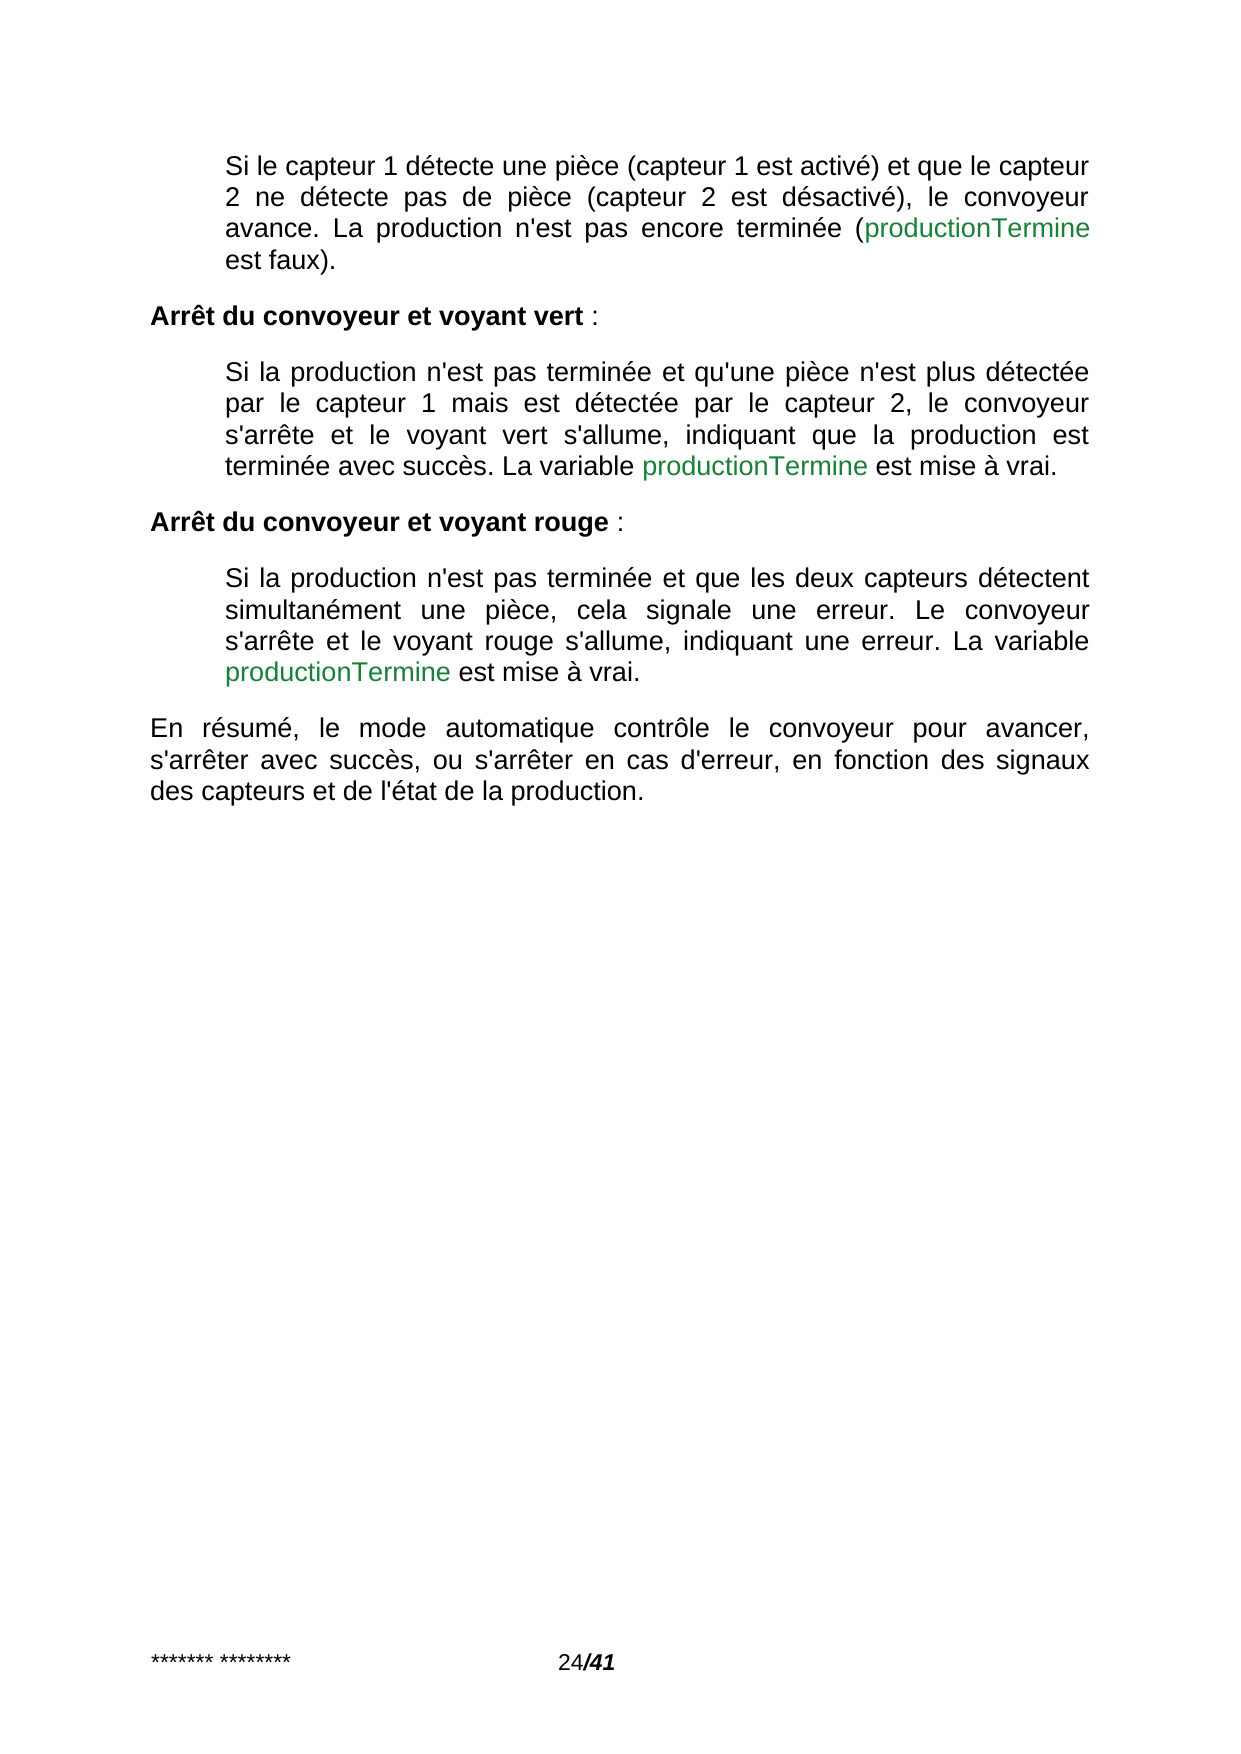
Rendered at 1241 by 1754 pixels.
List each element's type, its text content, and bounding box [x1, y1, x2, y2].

text Si la production n'est pas terminée et qu'une pièce n'est plus détectée par le capteur 1 mais est détectée par le capteur 2, le convoyeur s'arrête et le voyant vert s'allume, indiquant que la production est terminée avec succès. La variable productionTermine est mise à vrai. [225, 356, 1090, 481]
text Si la production n'est pas terminée et que les deux capteurs détectent simultanément une pièce, cela signale une erreur. Le convoyeur s'arrête et le voyant rouge s'allume, indiquant une erreur. La variable productionTermine est mise à vrai. [225, 562, 1090, 687]
text Si le capteur 1 détecte une pièce (capteur 1 est activé) et que le capteur 2 ne détecte pas de pièce (capteur 2 est désactivé), le convoyeur avance. La production n'est pas encore terminée (productionTermine est faux). [225, 150, 1090, 275]
text Arrêt du convoyeur et voyant vert : [150, 300, 1090, 331]
text Arrêt du convoyeur et voyant rouge : [150, 506, 1090, 537]
text En résumé, le mode automatique contrôle le convoyeur pour avancer, s'arrêter avec succès, ou s'arrêter en cas d'erreur, en fonction des signaux des capteurs et de l'état de la production. [150, 712, 1090, 806]
